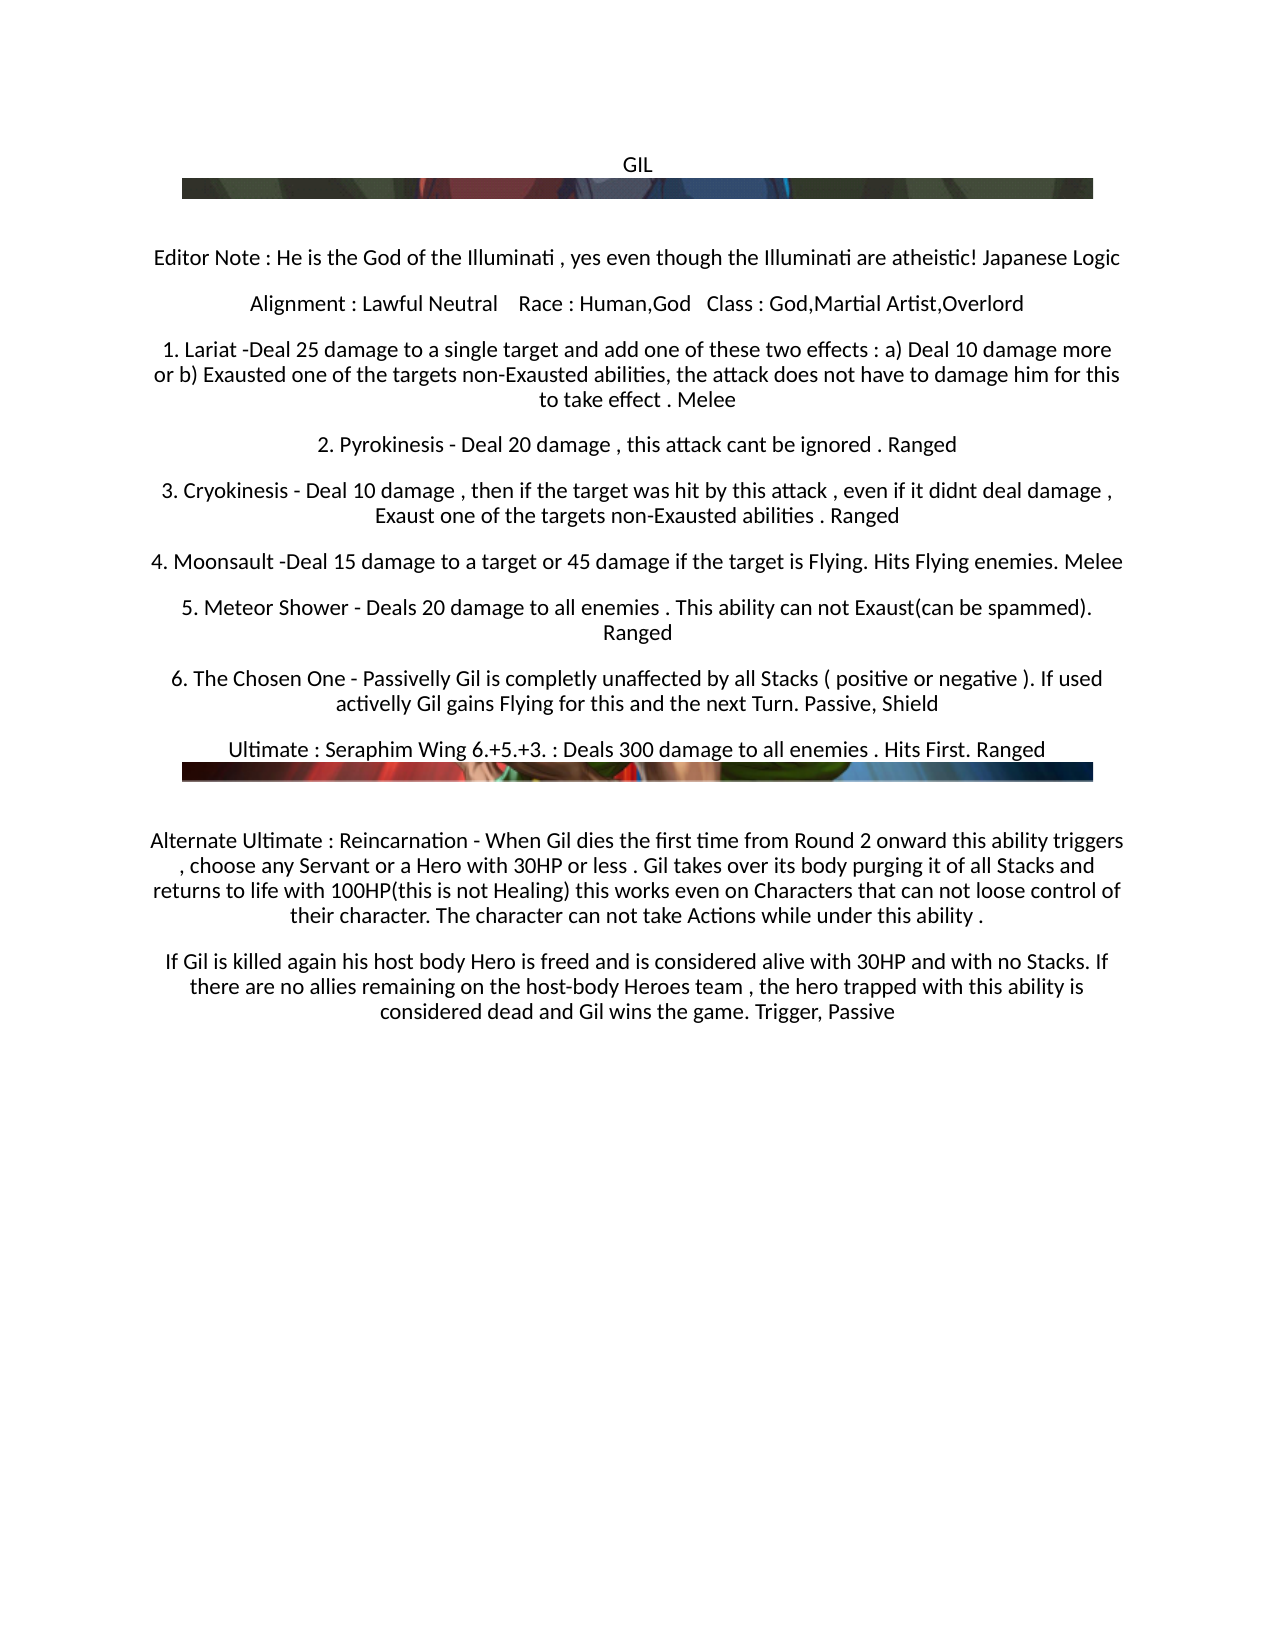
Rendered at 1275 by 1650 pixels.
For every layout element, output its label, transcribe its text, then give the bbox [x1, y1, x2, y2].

text Ultimate : Seraphim Wing 6.+5.+3. : Deals 300 damage to all enemies . Hits First. Ranged [150, 737, 1125, 762]
text GIL [150, 150, 1125, 179]
text Editor Note : He is the God of the Illuminati , yes even though the Illuminati are atheistic! Japanese Logic [150, 245, 1125, 270]
text Alignment : Lawful Neutral Race : Human,God Class : God,Martial Artist,Overlord [150, 291, 1125, 316]
text 5. Meteor Shower - Deals 20 damage to all enemies . This ability can not Exaust(can be spammed). Ranged [150, 595, 1125, 645]
text 6. The Chosen One - Passivelly Gil is completly unaffected by all Stacks ( positive or negative ). If used activelly Gil gains Flying for this and the next Turn. Passive, Shield [150, 666, 1125, 716]
text 3. Cryokinesis - Deal 10 damage , then if the target was hit by this attack , even if it didnt deal damage , Exaust one of the targets non-Exausted abilities . Ranged [150, 479, 1125, 529]
text If Gil is killed again his host body Hero is freed and is considered alive with 30HP and with no Stacks. If there are no allies remaining on the host-body Heroes team , the hero trapped with this ability is considered dead and Gil wins the game. Trigger, Passive [150, 949, 1125, 1024]
text 1. Lariat -Deal 25 damage to a single target and add one of these two effects : a) Deal 10 damage more or b) Exausted one of the targets non-Exausted abilities, the attack does not have to damage him for this to take effect . Melee [150, 337, 1125, 412]
text Alternate Ultimate : Reincarnation - When Gil dies the first time from Round 2 onward this ability triggers , choose any Servant or a Hero with 30HP or less . Gil takes over its body purging it of all Stacks and returns to life with 100HP(this is not Healing) this works even on Characters that can not loose control of their character. The character can not take Actions while under this ability . [150, 829, 1125, 929]
text 2. Pyrokinesis - Deal 20 damage , this attack cant be ignored . Ranged [150, 433, 1125, 458]
text 4. Moonsault -Deal 15 damage to a target or 45 damage if the target is Flying. Hits Flying enemies. Melee [150, 549, 1125, 574]
